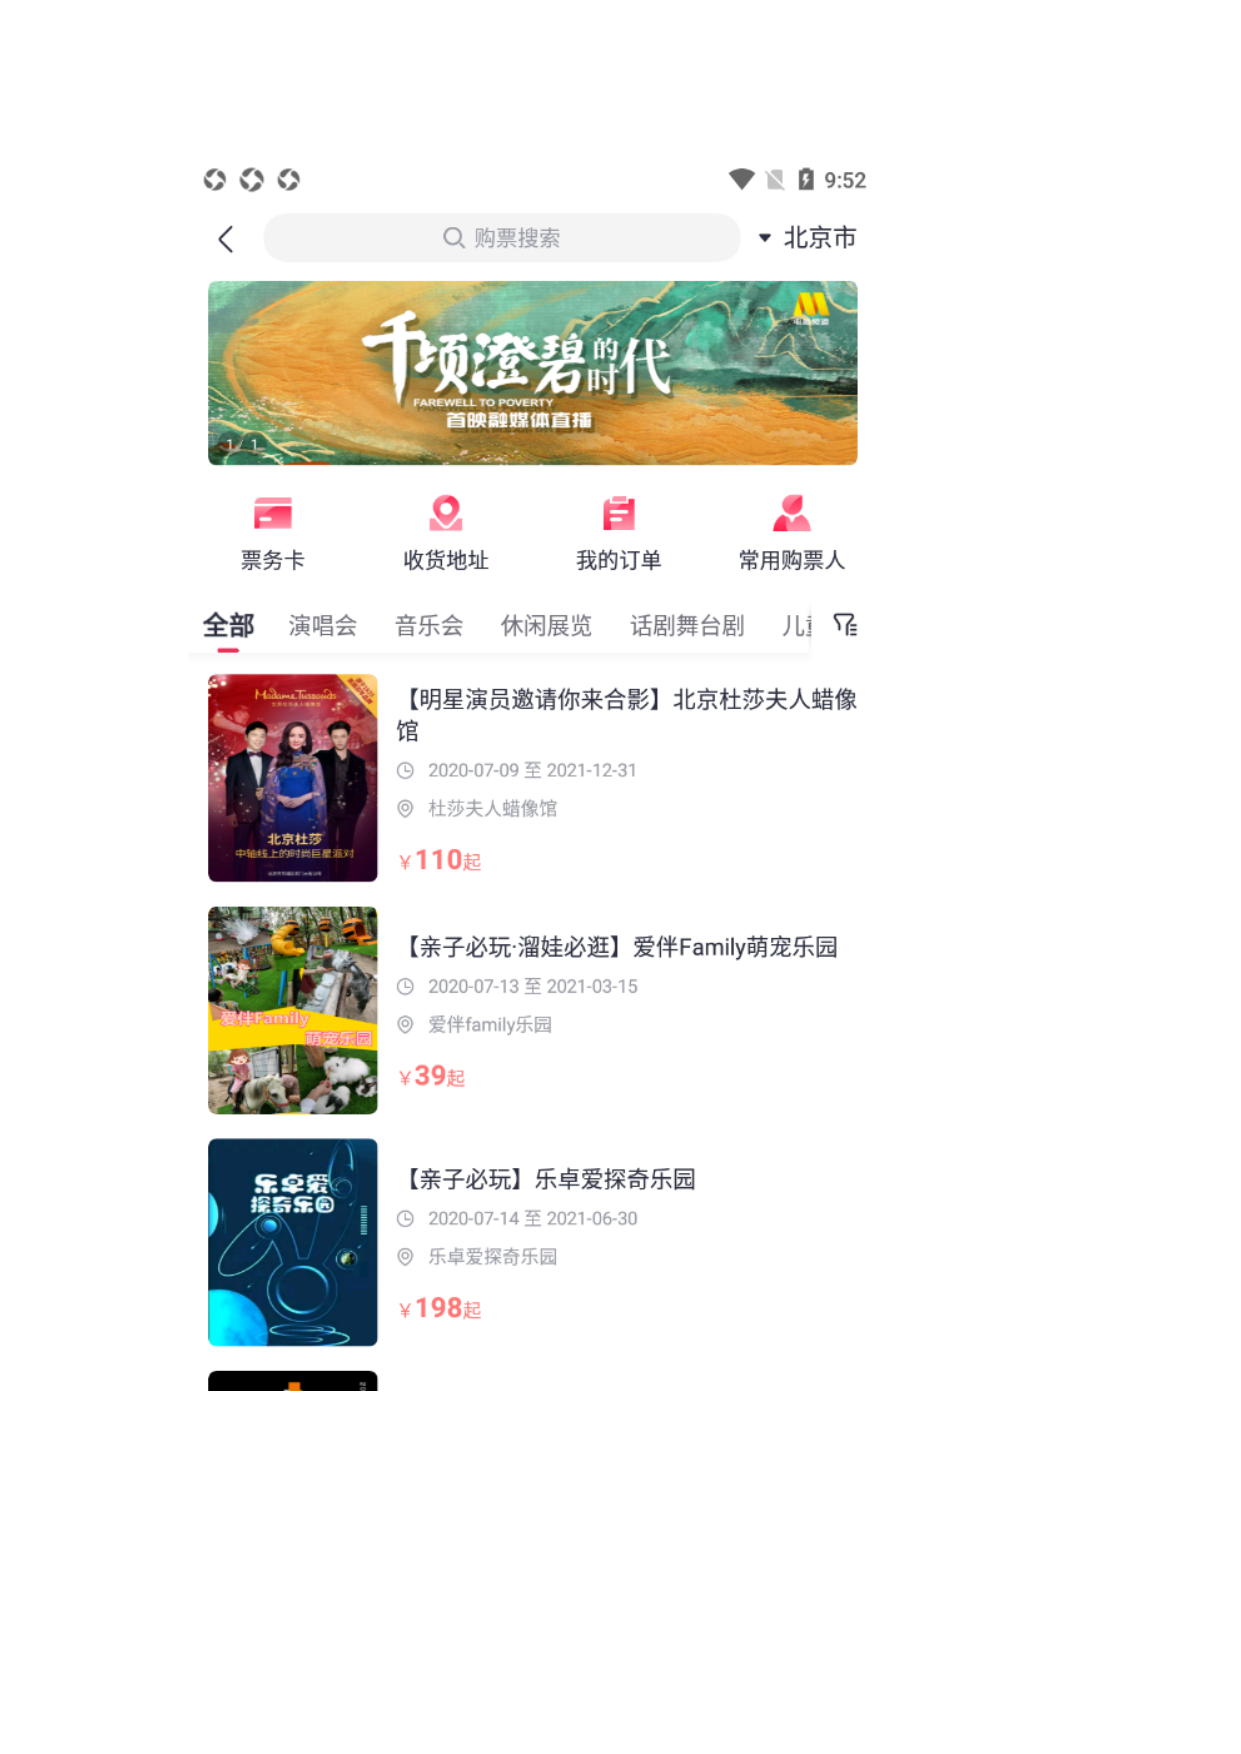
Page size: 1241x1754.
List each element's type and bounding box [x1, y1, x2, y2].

picture [187, 162, 879, 1391]
